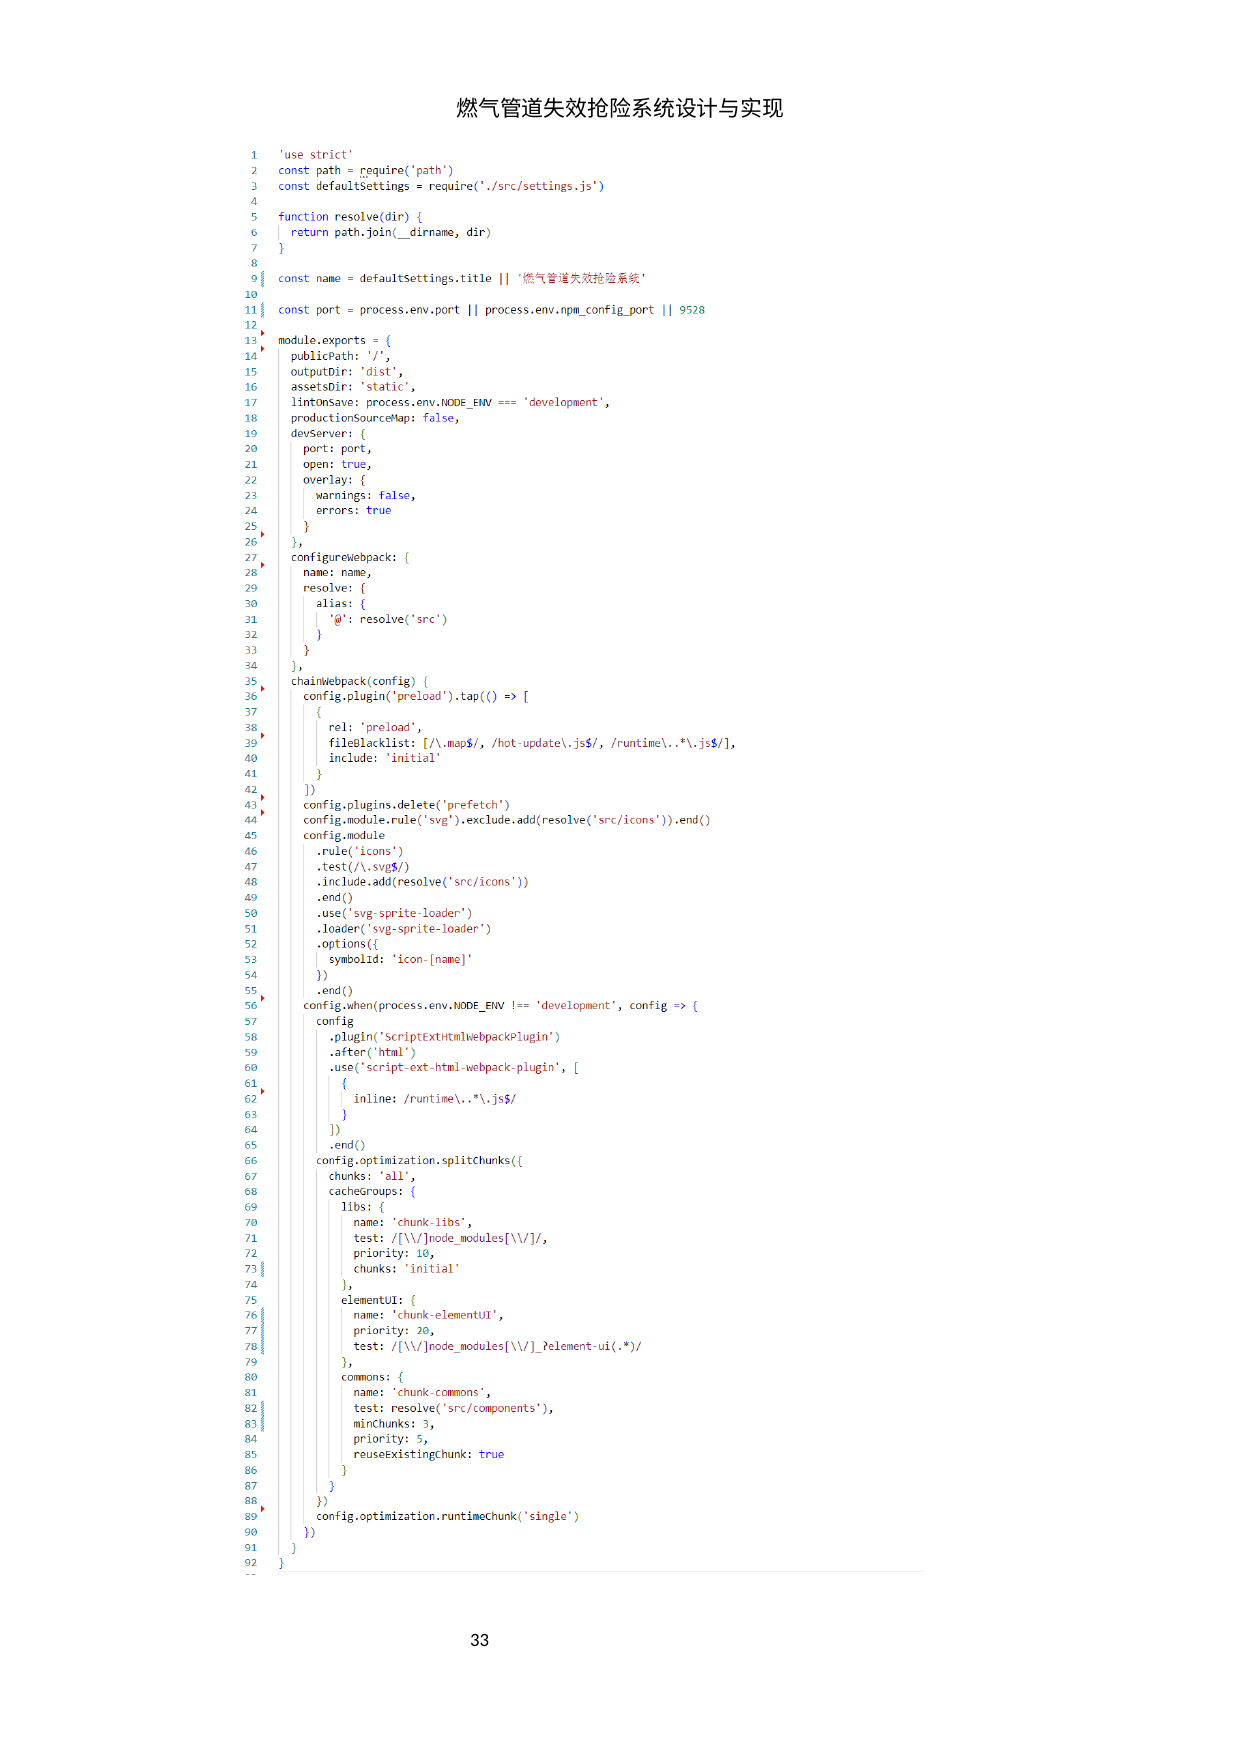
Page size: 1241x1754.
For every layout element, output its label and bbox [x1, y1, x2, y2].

picture [231, 150, 925, 1575]
